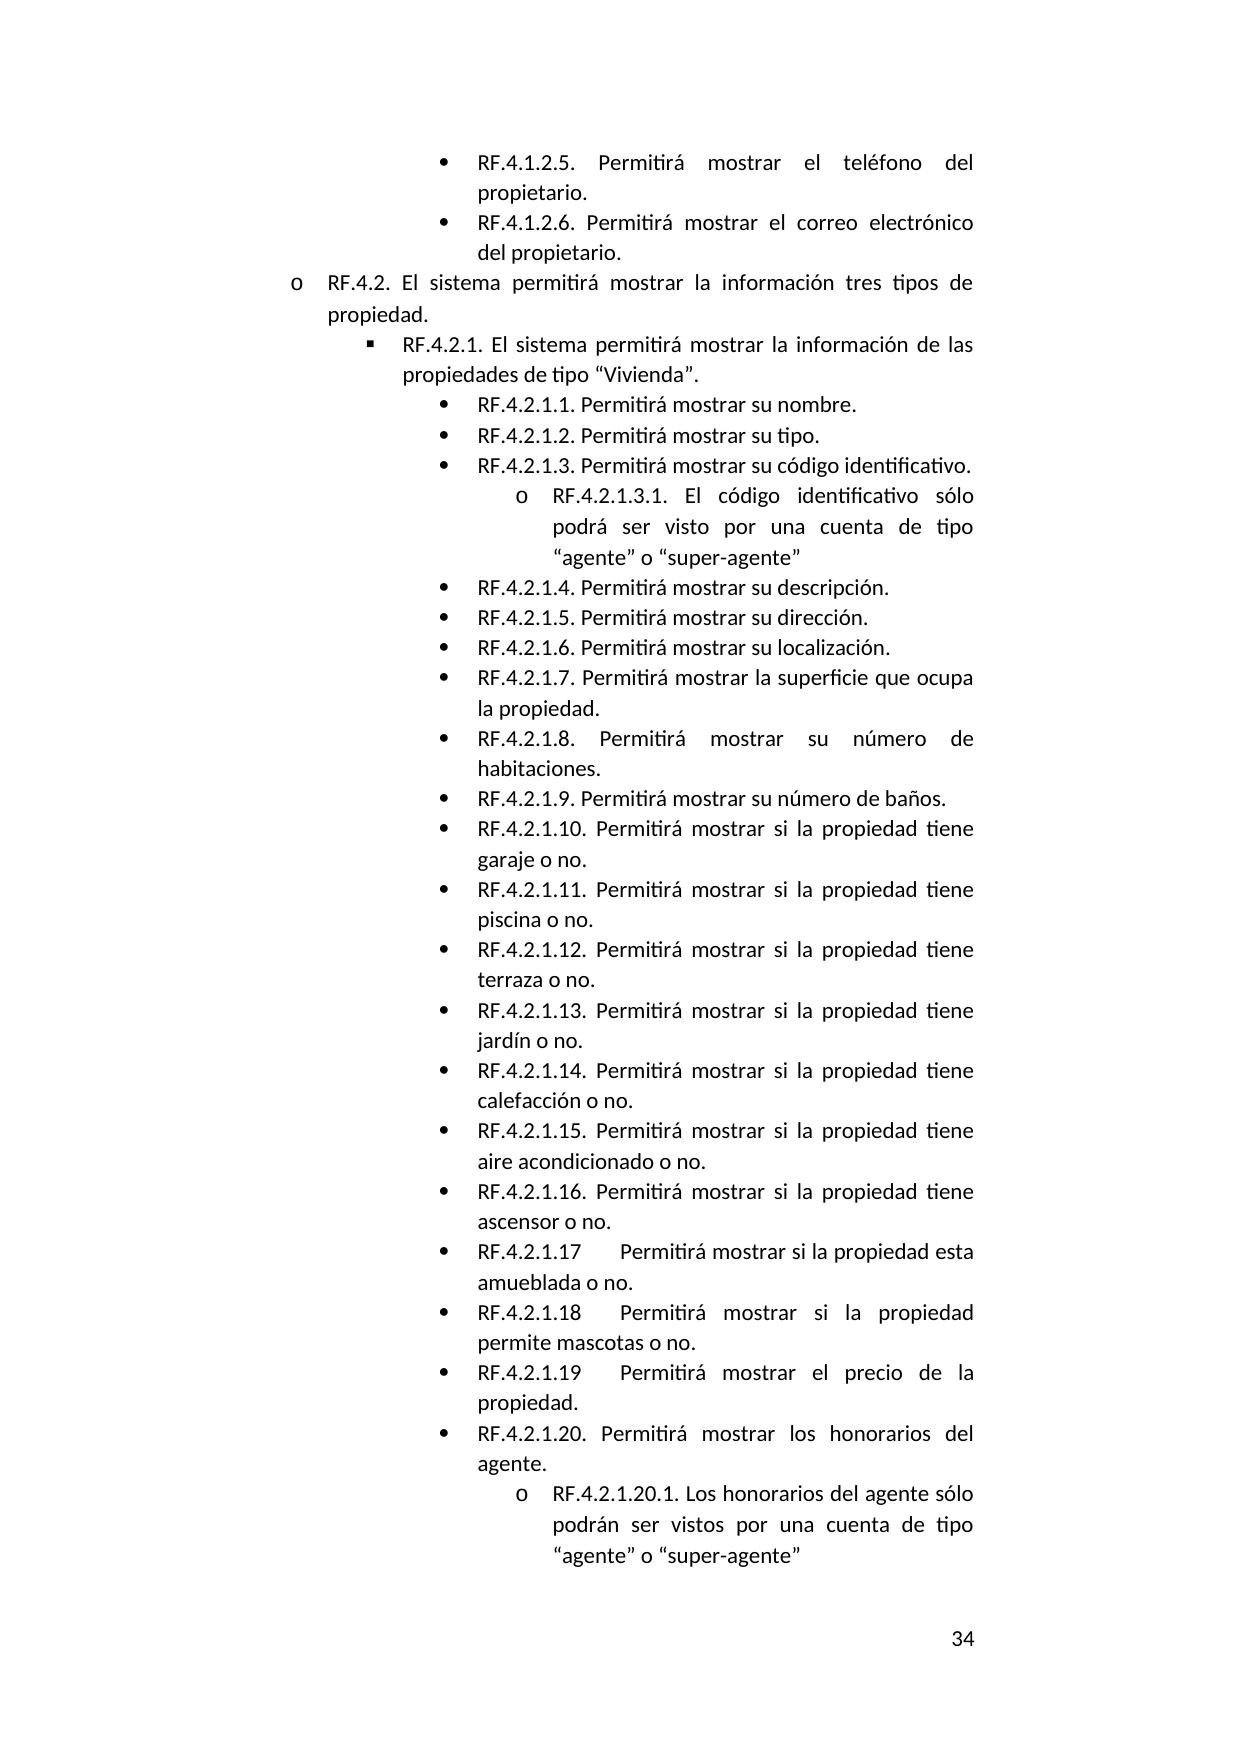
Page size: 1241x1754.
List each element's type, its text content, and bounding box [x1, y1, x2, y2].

list RF.4.2.1.9. Permitirá mostrar su número de baños. [440, 784, 974, 812]
list RF.4.2.1.19 Permitirá mostrar el precio de la propiedad. [440, 1358, 974, 1417]
list RF.4.2.1.13. Permitirá mostrar si la propiedad tiene jardín o no. [440, 996, 974, 1054]
list RF.4.2.1.3.1. El código identificativo sólo podrá ser visto por una cuenta de tipo “agente” o “super-agente” [515, 481, 974, 571]
list RF.4.2.1.4. Permitirá mostrar su descripción. [440, 573, 974, 601]
list RF.4.2.1.3. Permitirá mostrar su código identificativo. [440, 451, 974, 479]
list RF.4.2.1. El sistema permitirá mostrar la información de las propiedades de tipo “Vivienda”. [365, 330, 974, 388]
list RF.4.2.1.20.1. Los honorarios del agente sólo podrán ser vistos por una cuenta de tipo “agente” o “super-agente” [515, 1479, 974, 1569]
list RF.4.2.1.10. Permitirá mostrar si la propiedad tiene garaje o no. [440, 814, 974, 873]
list RF.4.2.1.14. Permitirá mostrar si la propiedad tiene calefacción o no. [440, 1056, 974, 1114]
list RF.4.2.1.6. Permitirá mostrar su localización. [440, 633, 974, 661]
list RF.4.2.1.18 Permitirá mostrar si la propiedad permite mascotas o no. [440, 1298, 974, 1356]
list RF.4.2.1.1. Permitirá mostrar su nombre. [440, 391, 974, 418]
list RF.4.1.2.5. Permitirá mostrar el teléfono del propietario. [440, 148, 974, 206]
list RF.4.2.1.11. Permitirá mostrar si la propiedad tiene piscina o no. [440, 875, 974, 933]
list RF.4.2.1.5. Permitirá mostrar su dirección. [440, 603, 974, 631]
list RF.4.2.1.7. Permitirá mostrar la superficie que ocupa la propiedad. [440, 663, 974, 722]
list RF.4.1.2.6. Permitirá mostrar el correo electrónico del propietario. [440, 208, 974, 266]
list RF.4.2.1.16. Permitirá mostrar si la propiedad tiene ascensor o no. [440, 1177, 974, 1235]
list RF.4.2.1.12. Permitirá mostrar si la propiedad tiene terraza o no. [440, 935, 974, 994]
list RF.4.2.1.20. Permitirá mostrar los honorarios del agente. [440, 1419, 974, 1477]
list RF.4.2. El sistema permitirá mostrar la información tres tipos de propiedad. [290, 268, 974, 328]
list RF.4.2.1.2. Permitirá mostrar su tipo. [440, 421, 974, 449]
list RF.4.2.1.15. Permitirá mostrar si la propiedad tiene aire acondicionado o no. [440, 1117, 974, 1175]
list RF.4.2.1.17 Permitirá mostrar si la propiedad esta amueblada o no. [440, 1237, 974, 1296]
list RF.4.2.1.8. Permitirá mostrar su número de habitaciones. [440, 724, 974, 782]
